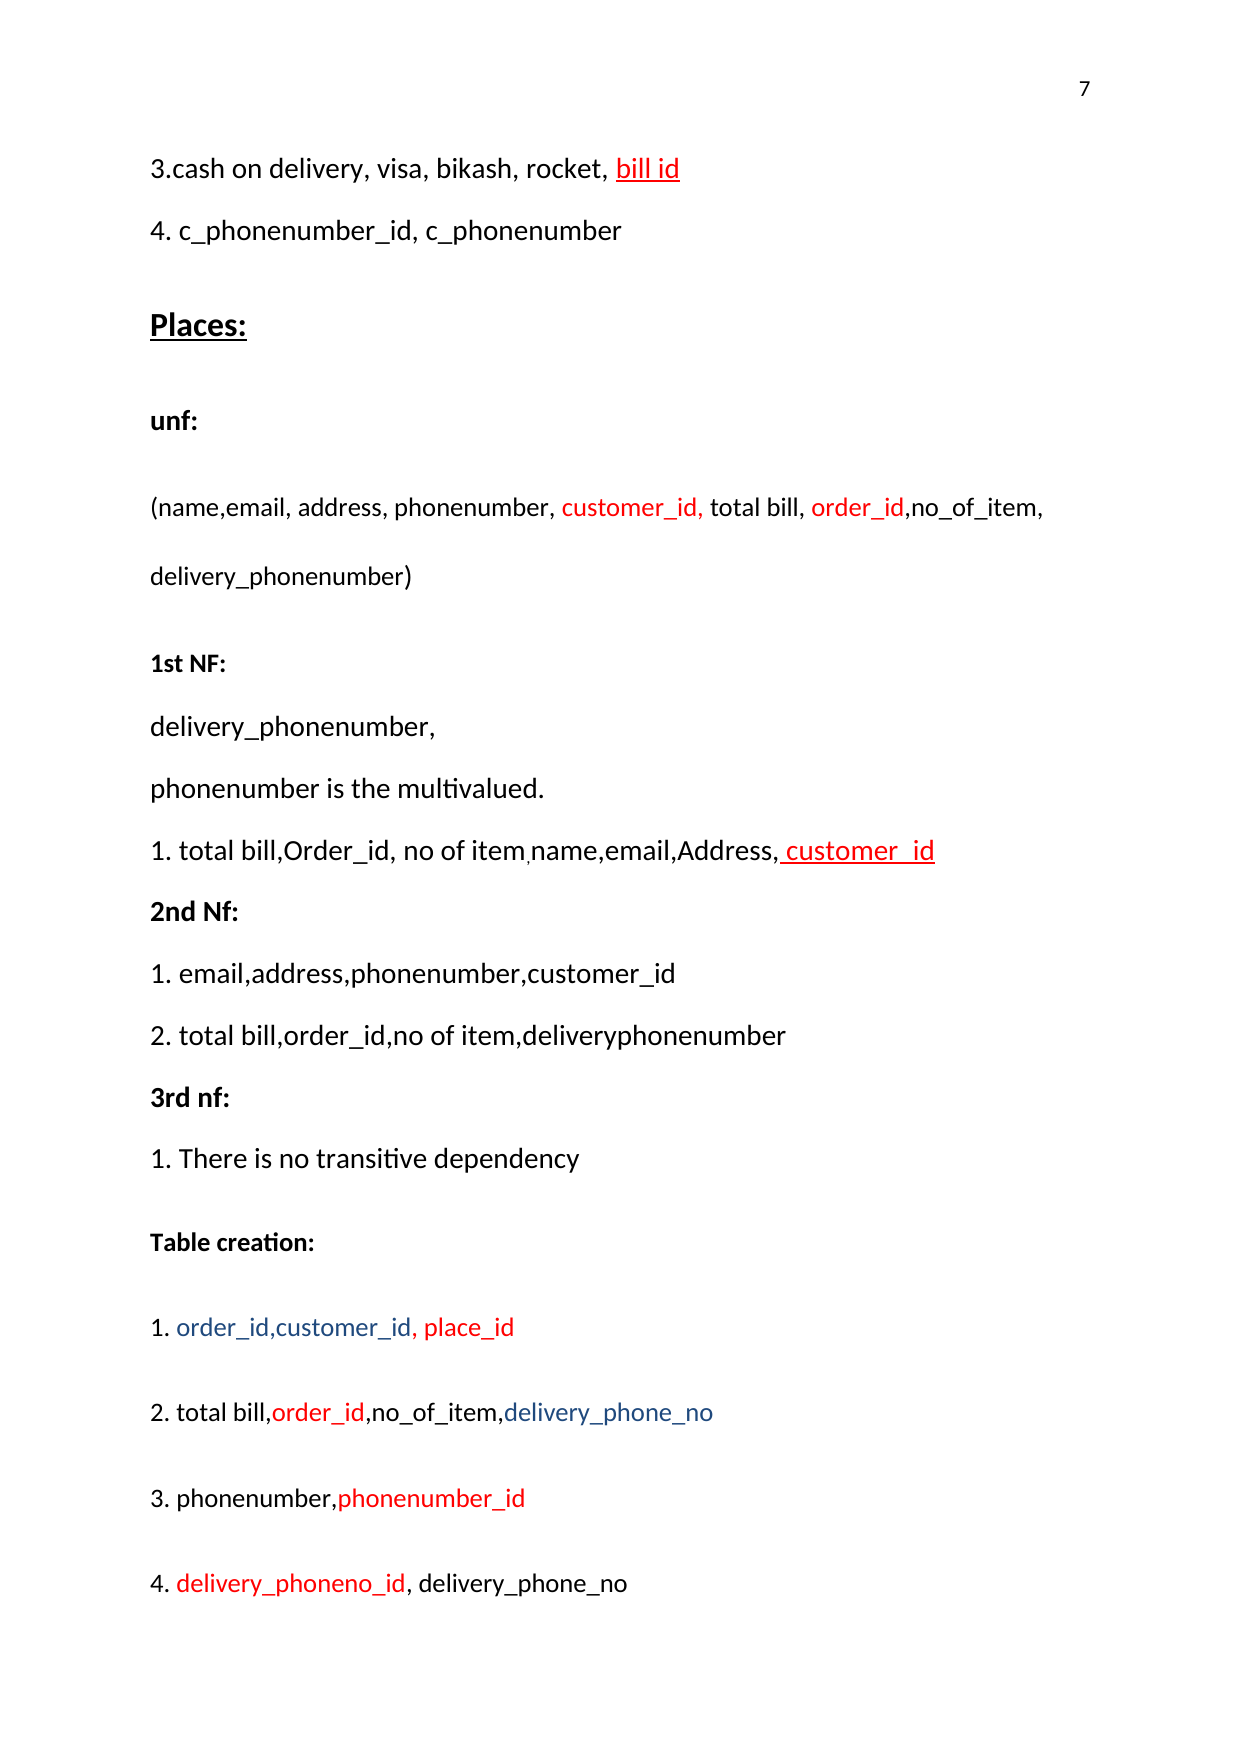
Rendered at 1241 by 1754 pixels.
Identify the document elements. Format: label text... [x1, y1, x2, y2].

text 1st NF: [150, 623, 1090, 679]
text 1. There is no transitive dependency [150, 1141, 1090, 1176]
text 3. phonenumber,phonenumber_id [150, 1458, 1090, 1514]
text Table creation: [150, 1202, 1090, 1258]
text (name,email, address, phonenumber, customer_id, total bill, order_id,no_of_item, delivery_phonenumber) [150, 467, 1090, 593]
text Places: [150, 273, 1090, 345]
text 1. total bill,Order_id, no of item,name,email,Address, customer_id [150, 832, 1090, 867]
text 2. total bill,order_id,no_of_item,delivery_phone_no [150, 1373, 1090, 1428]
text 1. email,address,phonenumber,customer_id [150, 955, 1090, 991]
text 4. c_phonenumber_id, c_phonenumber [150, 212, 1090, 247]
text unf: [150, 376, 1090, 437]
text 1. order_id,customer_id, place_id [150, 1287, 1090, 1343]
text 2. total bill,order_id,no of item,deliveryphonenumber [150, 1017, 1090, 1053]
text phonenumber is the multivalued. [150, 770, 1090, 806]
text 3rd nf: [150, 1079, 1090, 1114]
text 4. delivery_phoneno_id, delivery_phone_no [150, 1543, 1090, 1599]
text 2nd Nf: [150, 893, 1090, 929]
text delivery_phonenumber, [150, 708, 1090, 744]
text 3.cash on delivery, visa, bikash, rocket, bill id [150, 150, 1090, 186]
